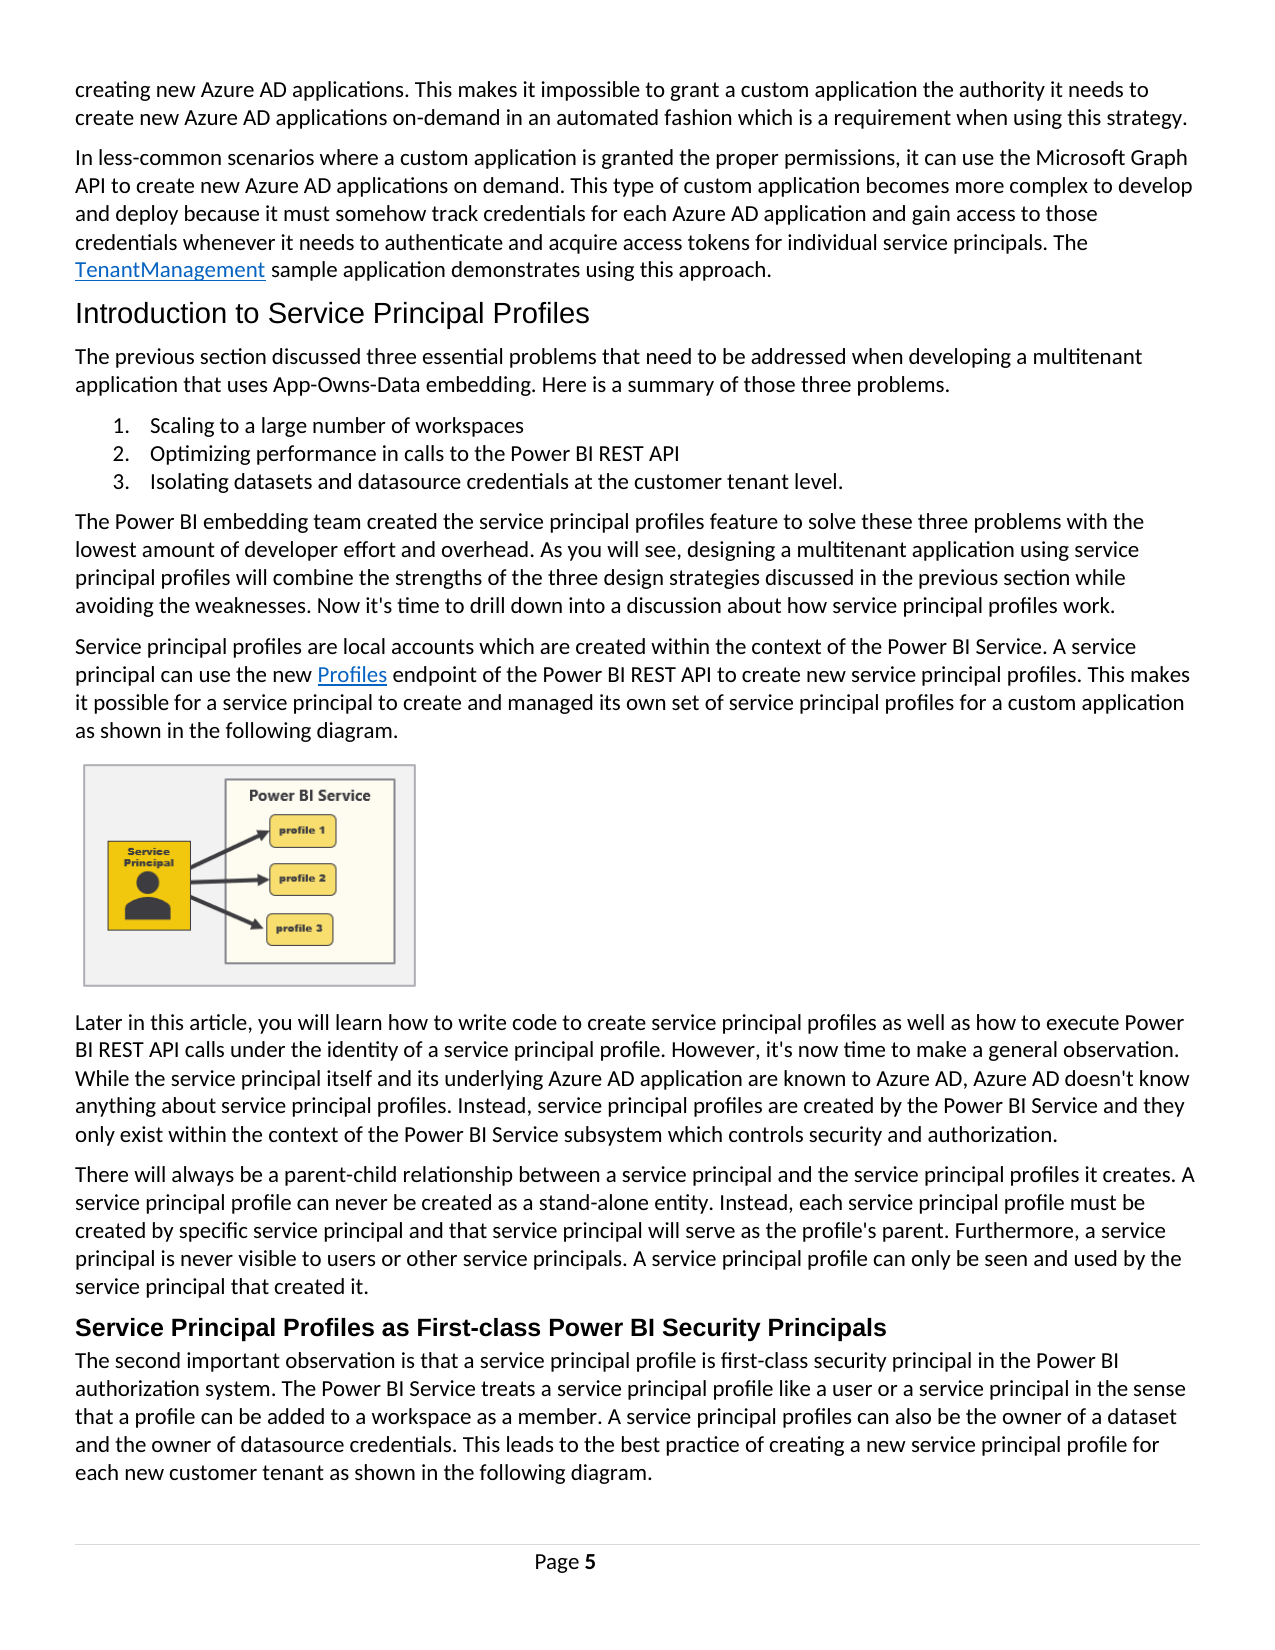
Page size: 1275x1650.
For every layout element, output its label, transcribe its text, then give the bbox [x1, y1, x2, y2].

text The second important observation is that a service principal profile is first-class security principal in the Power BI authorization system. The Power BI Service treats a service principal profile like a user or a service principal in the sense that a profile can be added to a workspace as a member. A service principal profiles can also be the owner of a dataset and the owner of datasource credentials. This leads to the best practice of creating a new service principal profile for each new customer tenant as shown in the following diagram. [75, 1346, 1200, 1486]
picture [75, 756, 423, 996]
list Scaling to a large number of workspaces [112, 411, 1200, 439]
subtitle Service Principal Profiles as First-class Power BI Security Principals [75, 1313, 1200, 1342]
text Later in this article, you will learn how to write code to create service principal profiles as well as how to execute Power BI REST API calls under the identity of a service principal profile. However, it's now time to make a general observation. While the service principal itself and its underlying Azure AD application are known to Azure AD, Azure AD doesn't know anything about service principal profiles. Instead, service principal profiles are created by the Power BI Service and they only exist within the context of the Power BI Service subsystem which controls security and authorization. [75, 1008, 1200, 1148]
text The Power BI embedding team created the service principal profiles feature to solve these three problems with the lowest amount of developer effort and overhead. As you will see, designing a multitenant application using service principal profiles will combine the strengths of the three design strategies discussed in the previous section while avoiding the weaknesses. Now it's time to drill down into a discussion about how service principal profiles work. [75, 507, 1200, 619]
list Optimizing performance in calls to the Power BI REST API [112, 439, 1200, 467]
list Isolating datasets and datasource credentials at the customer tenant level. [112, 467, 1200, 495]
text There will always be a parent-child relationship between a service principal and the service principal profiles it creates. A service principal profile can never be created as a stand-alone entity. Instead, each service principal profile must be created by specific service principal and that service principal will serve as the profile's parent. Furthermore, a service principal is never visible to users or other service principals. A service principal profile can only be seen and used by the service principal that created it. [75, 1160, 1200, 1300]
subtitle Introduction to Service Principal Profiles [75, 296, 1200, 330]
text Service principal profiles are local accounts which are created within the context of the Power BI Service. A service principal can use the new Profiles endpoint of the Power BI REST API to create new service principal profiles. This makes it possible for a service principal to create and managed its own set of service principal profiles for a custom application as shown in the following diagram. [75, 632, 1200, 744]
text The previous section discussed three essential problems that need to be addressed when developing a multitenant application that uses App-Owns-Data embedding. Here is a summary of those three problems. [75, 342, 1200, 398]
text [75, 75, 1200, 131]
text In less-common scenarios where a custom application is granted the proper permissions, it can use the Microsoft Graph API to create new Azure AD applications on demand. This type of custom application becomes more complex to develop and deploy because it must somehow track credentials for each Azure AD application and gain access to those credentials whenever it needs to authenticate and acquire access tokens for individual service principals. The TenantManagement sample application demonstrates using this approach. [75, 143, 1200, 284]
